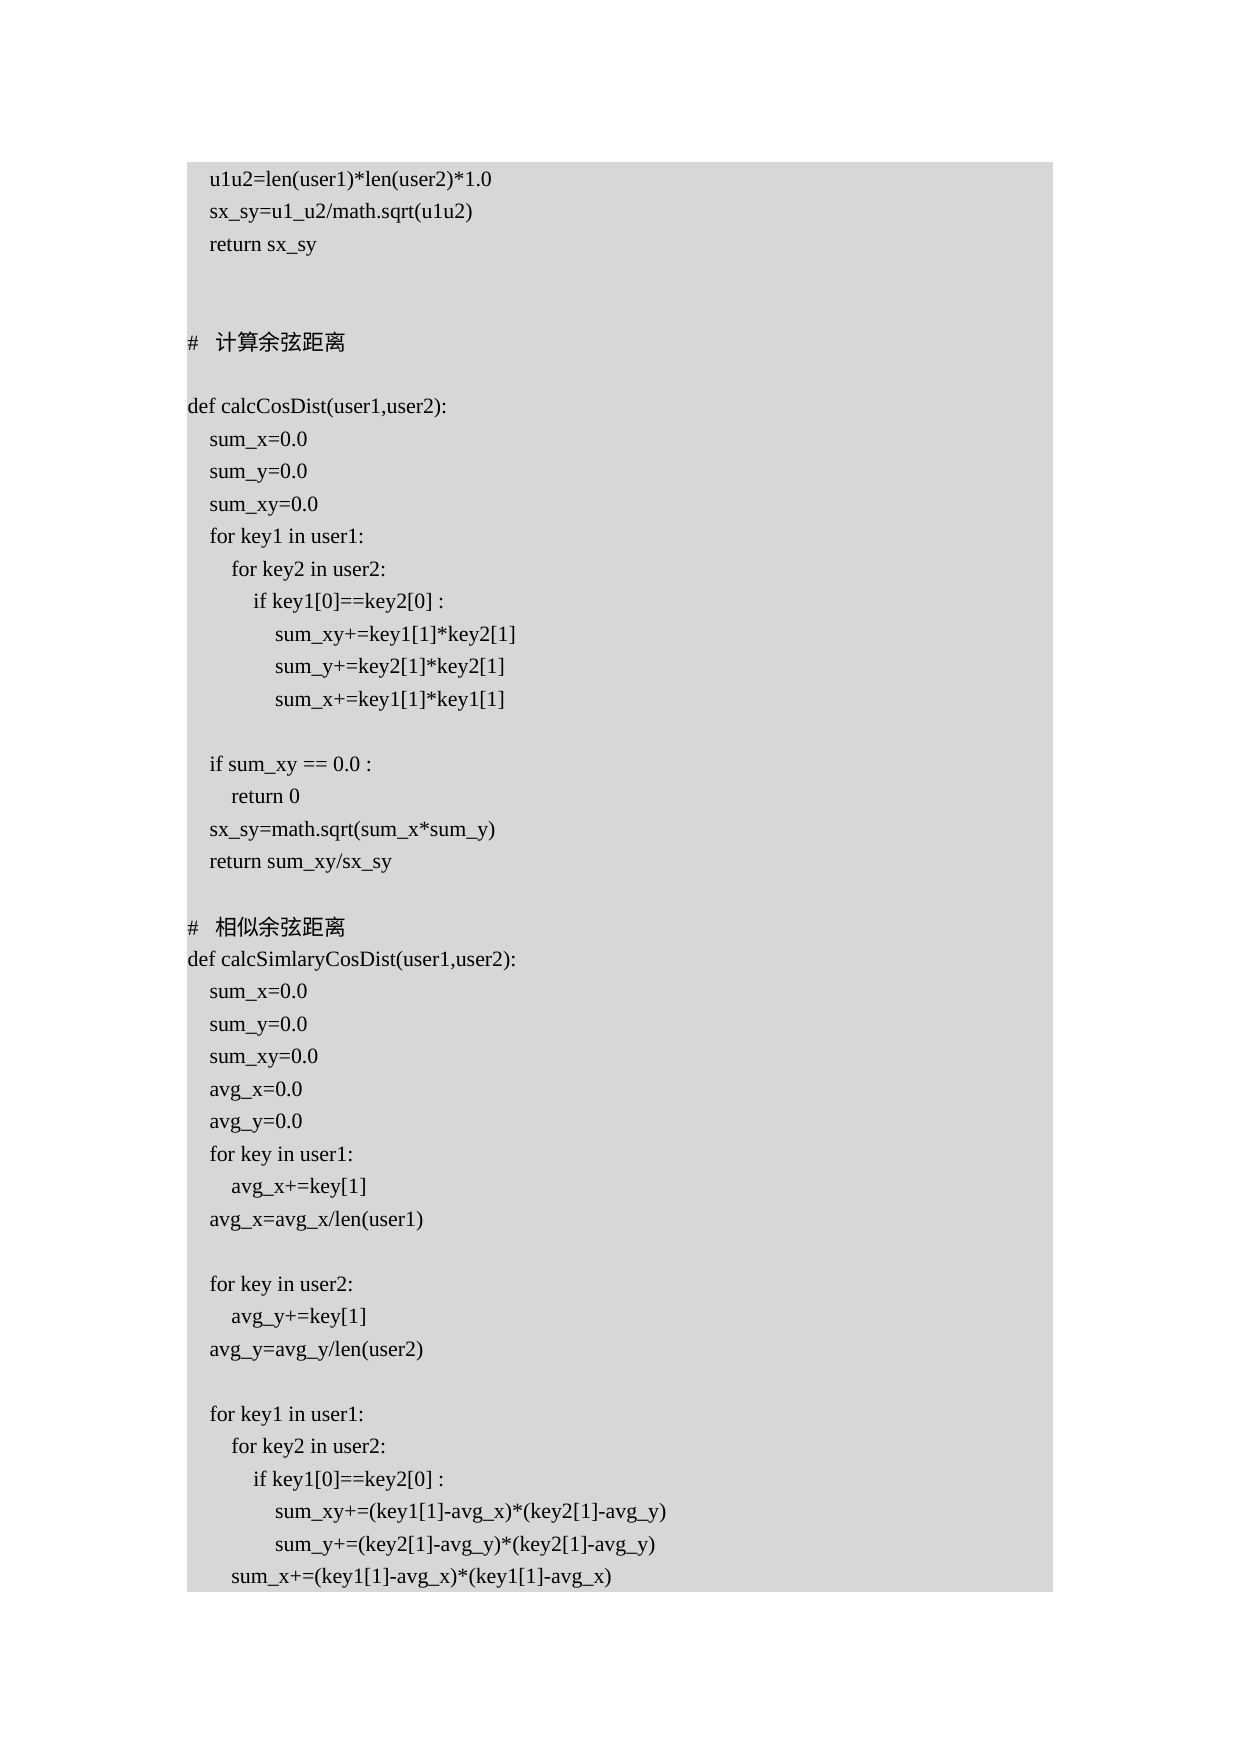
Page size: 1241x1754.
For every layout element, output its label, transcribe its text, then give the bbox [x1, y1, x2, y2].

text sum_y=0.0 [187, 454, 1053, 487]
text sum_x+=(key1[1]-avg_x)*(key1[1]-avg_x) [187, 1559, 1053, 1592]
text sum_y+=(key2[1]-avg_y)*(key2[1]-avg_y) [187, 1527, 1053, 1559]
text for key2 in user2: [187, 552, 1053, 584]
text sum_xy+=(key1[1]-avg_x)*(key2[1]-avg_y) [187, 1494, 1053, 1527]
text sum_x=0.0 [187, 422, 1053, 454]
text # 计算余弦距离 [187, 324, 1053, 357]
text avg_y=0.0 [187, 1104, 1053, 1137]
text avg_x=avg_x/len(user1) [187, 1202, 1053, 1234]
text sum_x=0.0 [187, 974, 1053, 1007]
text return sx_sy [187, 227, 1053, 259]
text for key in user1: [187, 1137, 1053, 1169]
text return 0 [187, 779, 1053, 812]
text for key1 in user1: [187, 1397, 1053, 1429]
text if key1[0]==key2[0] : [187, 584, 1053, 617]
text for key1 in user1: [187, 519, 1053, 552]
text sum_y+=key2[1]*key2[1] [187, 649, 1053, 682]
text for key2 in user2: [187, 1429, 1053, 1462]
text avg_x=0.0 [187, 1072, 1053, 1104]
text def calcSimlaryCosDist(user1,user2): [187, 942, 1053, 974]
text return sum_xy/sx_sy [187, 844, 1053, 877]
text u1u2=len(user1)*len(user2)*1.0 [187, 162, 1053, 194]
text def calcCosDist(user1,user2): [187, 389, 1053, 422]
text avg_y=avg_y/len(user2) [187, 1332, 1053, 1364]
text # 相似余弦距离 [187, 909, 1053, 942]
text sum_y=0.0 [187, 1007, 1053, 1039]
text sx_sy=math.sqrt(sum_x*sum_y) [187, 812, 1053, 844]
text if sum_xy == 0.0 : [187, 747, 1053, 779]
text sum_x+=key1[1]*key1[1] [187, 682, 1053, 714]
text sum_xy+=key1[1]*key2[1] [187, 617, 1053, 649]
text avg_y+=key[1] [187, 1299, 1053, 1332]
text if key1[0]==key2[0] : [187, 1462, 1053, 1494]
text sum_xy=0.0 [187, 1039, 1053, 1072]
text sx_sy=u1_u2/math.sqrt(u1u2) [187, 194, 1053, 227]
text for key in user2: [187, 1267, 1053, 1299]
text sum_xy=0.0 [187, 487, 1053, 519]
text avg_x+=key[1] [187, 1169, 1053, 1202]
